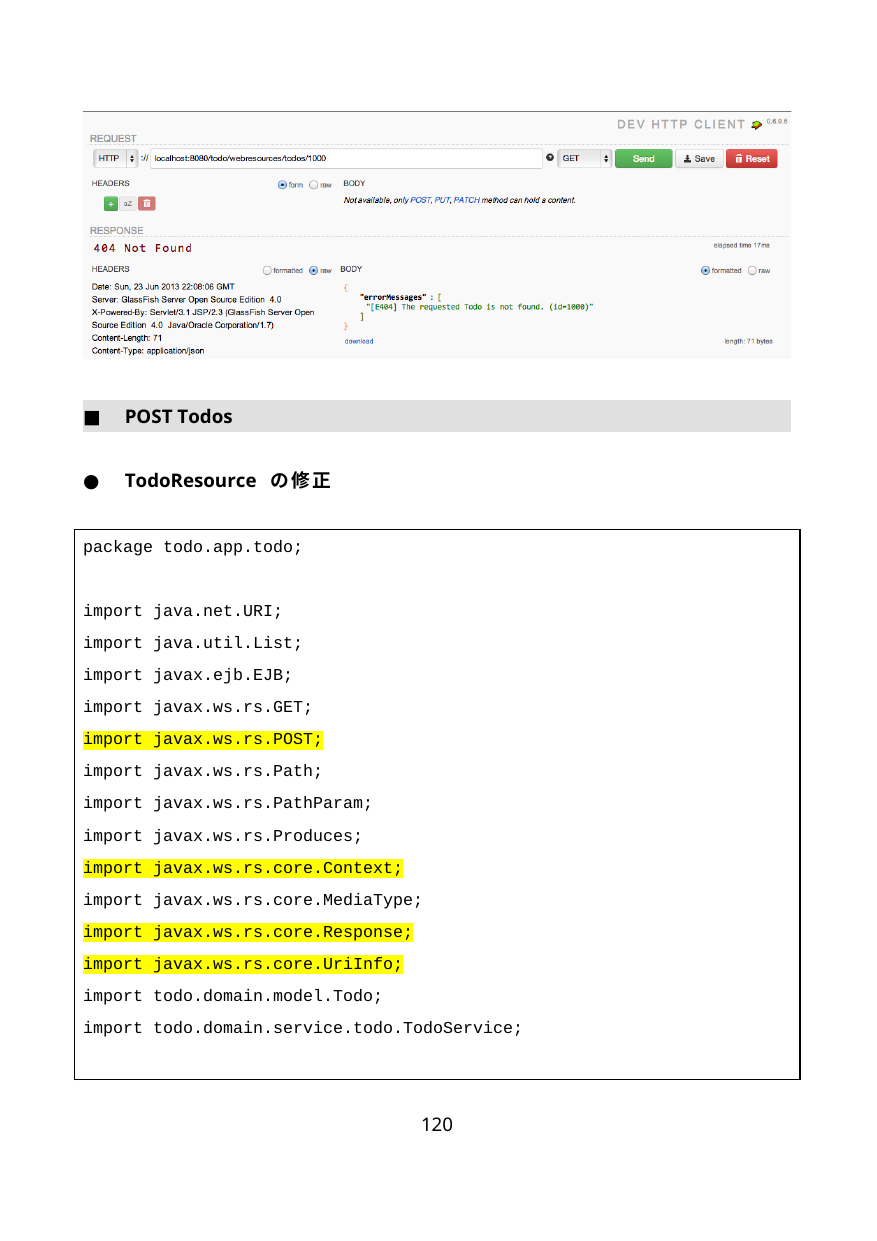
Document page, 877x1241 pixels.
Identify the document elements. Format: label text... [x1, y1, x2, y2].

subtitle TodoResourceの修正 [83, 464, 791, 497]
text import javax.ws.rs.PathParam; [83, 788, 791, 821]
text import todo.domain.service.todo.TodoService; [83, 1013, 791, 1045]
text import javax.ws.rs.core.UriInfo; [83, 949, 791, 981]
text package todo.app.todo; [75, 530, 799, 564]
subtitle POST Todos [83, 400, 791, 432]
text import java.net.URI; [83, 596, 791, 628]
text import javax.ejb.EJB; [83, 660, 791, 692]
picture [82, 111, 792, 359]
text import javax.ws.rs.POST; [83, 724, 791, 756]
text import javax.ws.rs.core.MediaType; [83, 885, 791, 917]
text import javax.ws.rs.Produces; [83, 821, 791, 853]
text import java.util.List; [83, 628, 791, 660]
text import javax.ws.rs.core.Response; [83, 917, 791, 949]
text import todo.domain.model.Todo; [83, 981, 791, 1013]
text import javax.ws.rs.core.Context; [83, 853, 791, 885]
text import javax.ws.rs.GET; [83, 692, 791, 724]
text import javax.ws.rs.Path; [83, 756, 791, 788]
